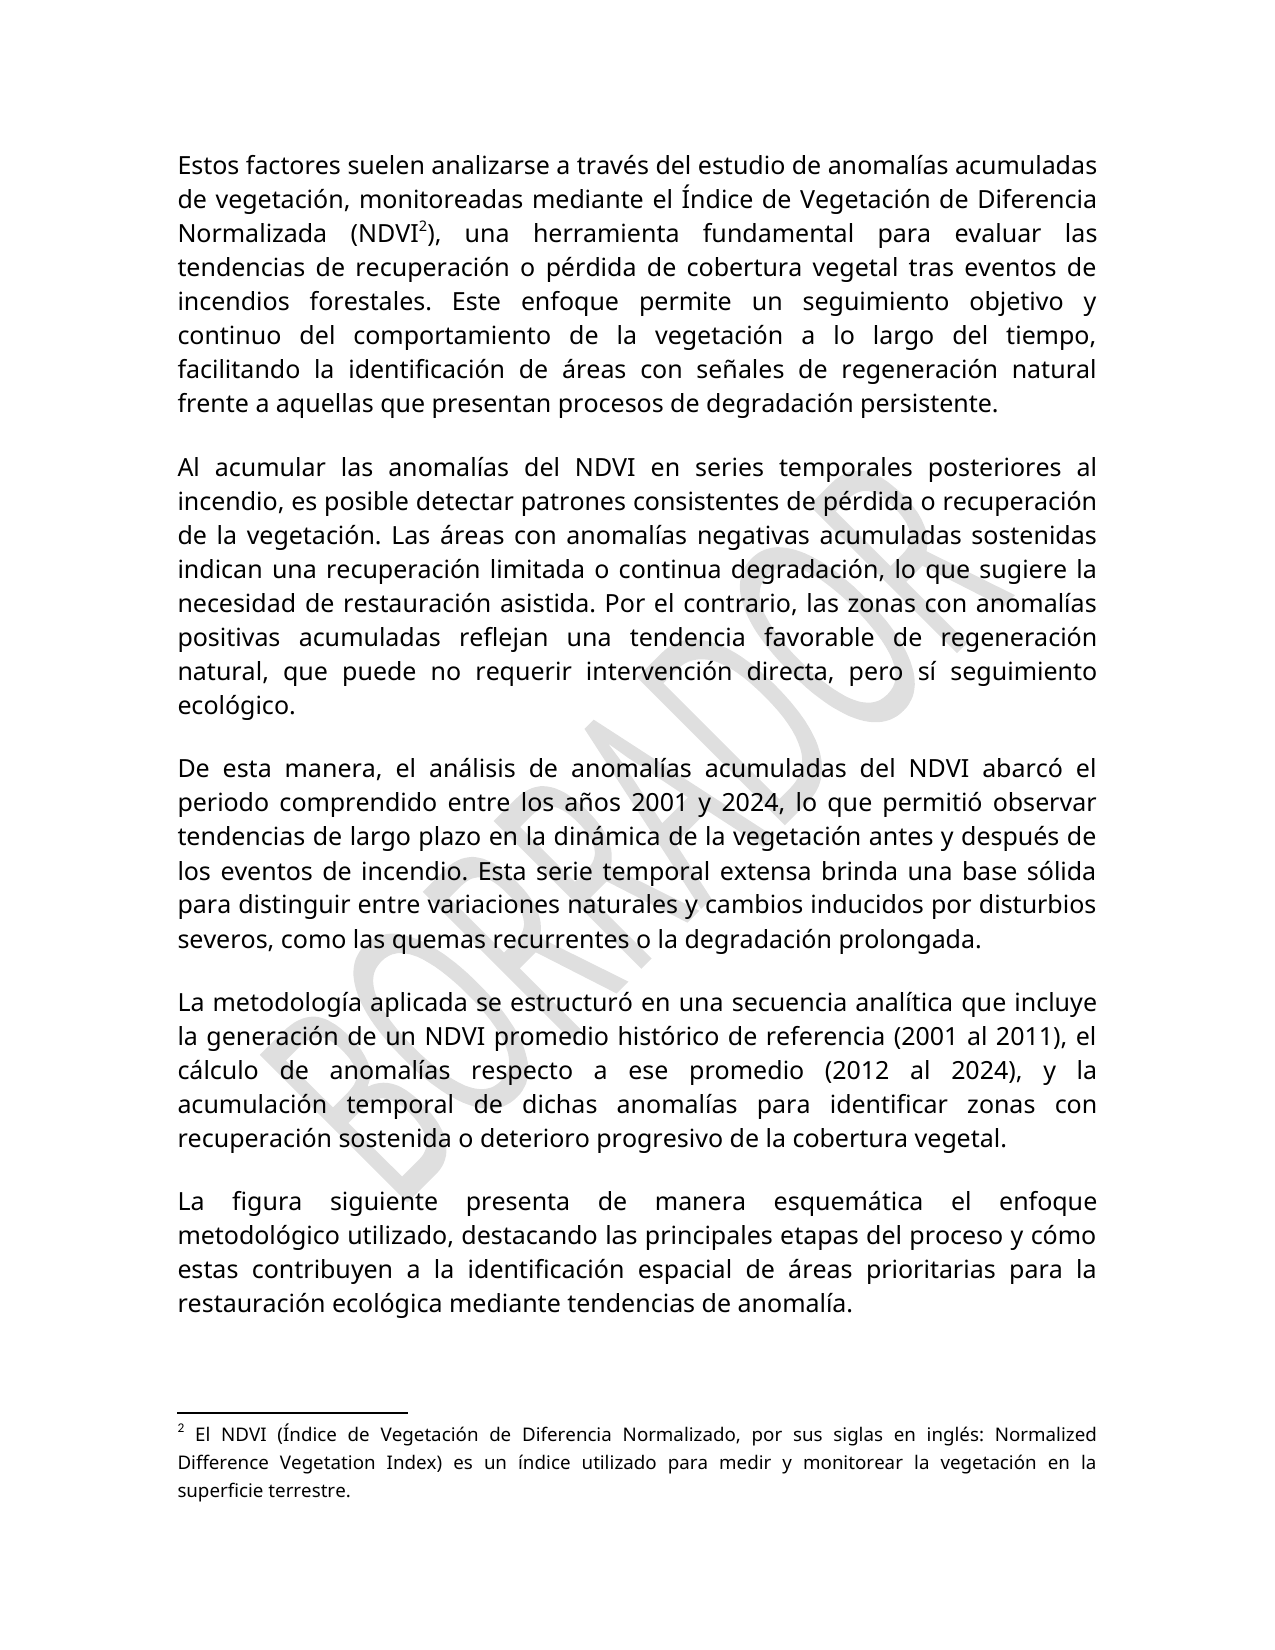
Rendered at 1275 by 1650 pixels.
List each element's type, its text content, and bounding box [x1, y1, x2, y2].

text De esta manera, el análisis de anomalías acumuladas del NDVI abarcó el periodo comprendido entre los años 2001 y 2024, lo que permitió observar tendencias de largo plazo en la dinámica de la vegetación antes y después de los eventos de incendio. Esta serie temporal extensa brinda una base sólida para distinguir entre variaciones naturales y cambios inducidos por disturbios severos, como las quemas recurrentes o la degradación prolongada. [177, 751, 1098, 955]
text Estos factores suelen analizarse a través del estudio de anomalías acumuladas de vegetación, monitoreadas mediante el Índice de Vegetación de Diferencia Normalizada (NDVI), una herramienta fundamental para evaluar las tendencias de recuperación o pérdida de cobertura vegetal tras eventos de incendios forestales. Este enfoque permite un seguimiento objetivo y continuo del comportamiento de la vegetación a lo largo del tiempo, facilitando la identificación de áreas con señales de regeneración natural frente a aquellas que presentan procesos de degradación persistente. [177, 148, 1098, 420]
text La metodología aplicada se estructuró en una secuencia analítica que incluye la generación de un NDVI promedio histórico de referencia (2001 al 2011), el cálculo de anomalías respecto a ese promedio (2012 al 2024), y la acumulación temporal de dichas anomalías para identificar zonas con recuperación sostenida o deterioro progresivo de la cobertura vegetal. [177, 984, 1098, 1155]
text Al acumular las anomalías del NDVI en series temporales posteriores al incendio, es posible detectar patrones consistentes de pérdida o recuperación de la vegetación. Las áreas con anomalías negativas acumuladas sostenidas indican una recuperación limitada o continua degradación, lo que sugiere la necesidad de restauración asistida. Por el contrario, las zonas con anomalías positivas acumuladas reflejan una tendencia favorable de regeneración natural, que puede no requerir intervención directa, pero sí seguimiento ecológico. [177, 449, 1098, 722]
text La figura siguiente presenta de manera esquemática el enfoque metodológico utilizado, destacando las principales etapas del proceso y cómo estas contribuyen a la identificación espacial de áreas prioritarias para la restauración ecológica mediante tendencias de anomalía. [177, 1184, 1098, 1320]
